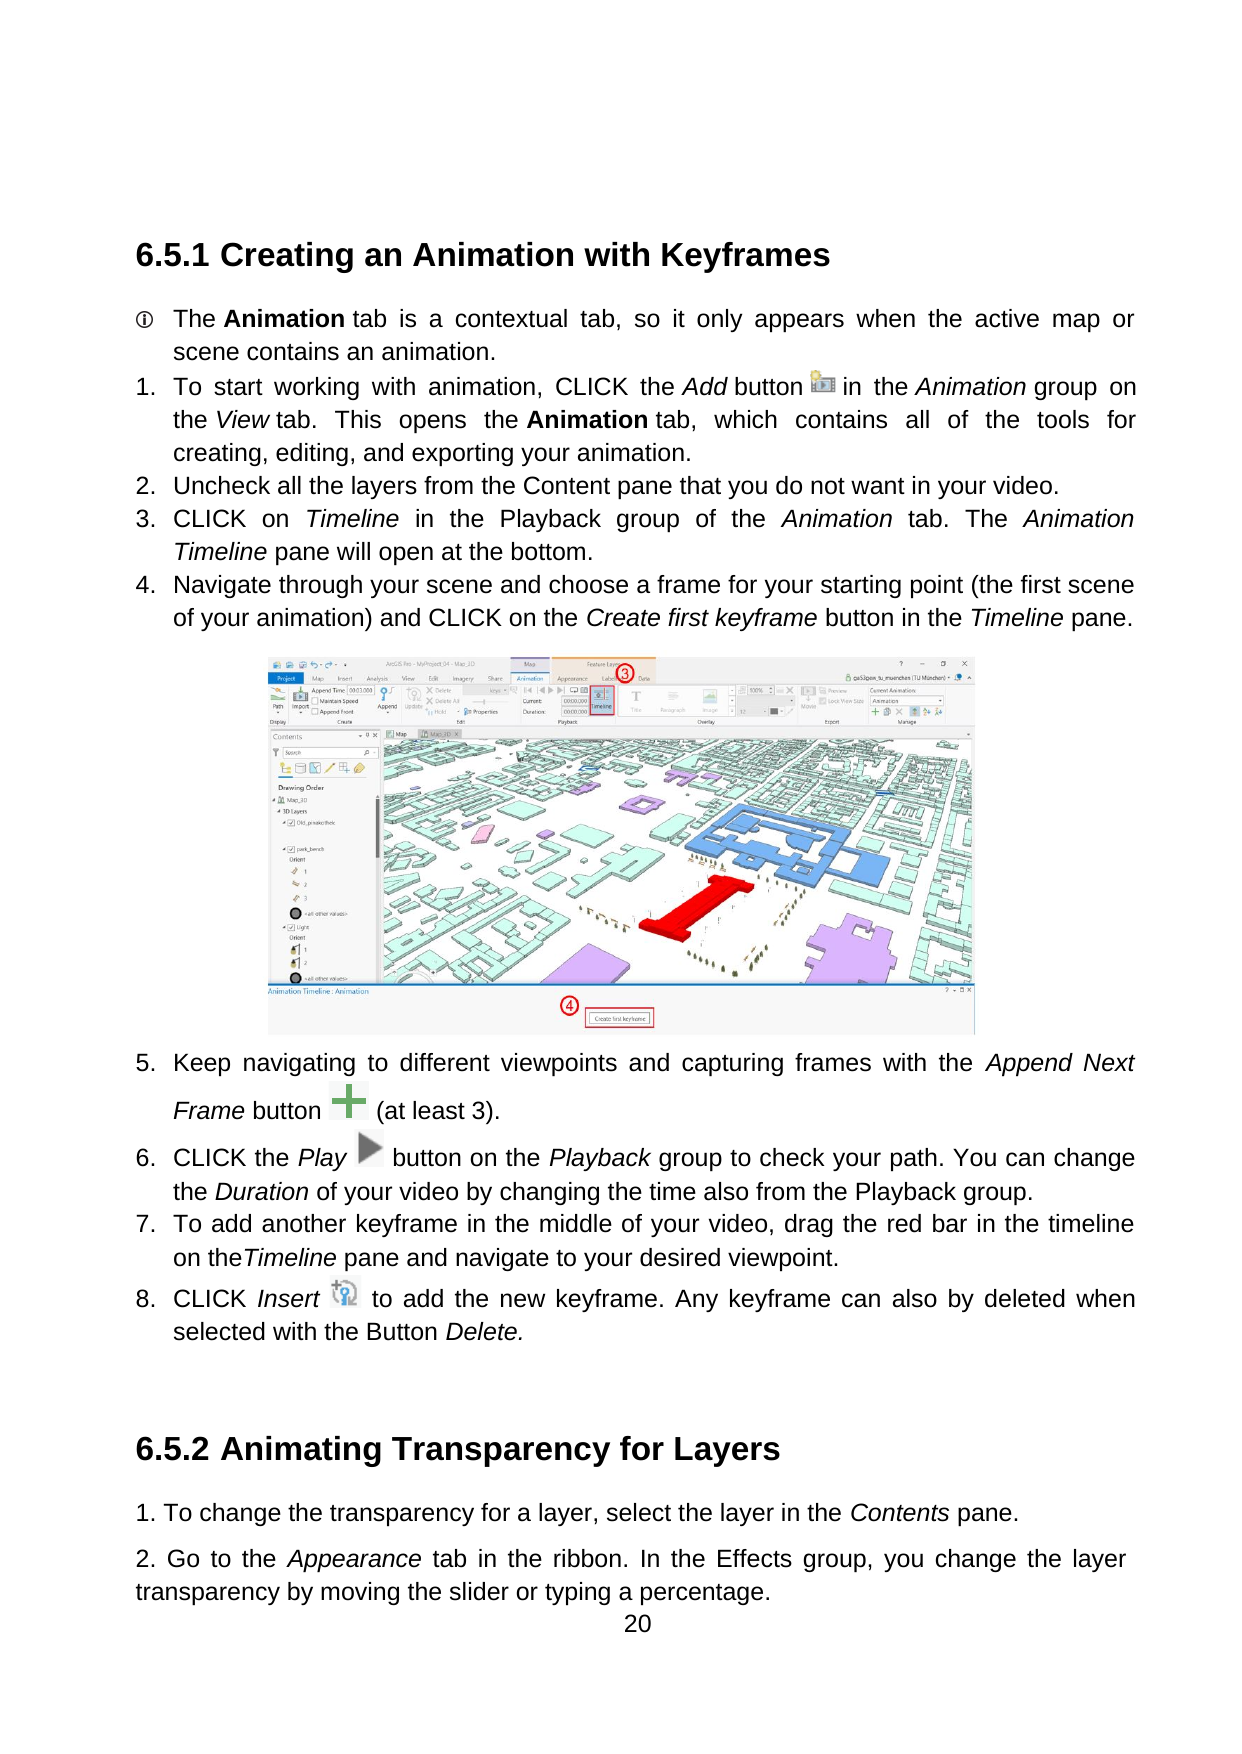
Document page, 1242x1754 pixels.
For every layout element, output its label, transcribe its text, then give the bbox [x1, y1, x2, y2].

list To start working with animation, CLICK the Add button in the Animation group on the View tab. This opens the Animation tab, which contains all of the tools for creating, editing, and exporting your animation. [135, 370, 1137, 467]
picture [136, 311, 153, 328]
list CLICK the Play button on the Playback group to check your path. You can change the Duration of your video by changing the time also from the Playback group. [135, 1129, 1137, 1205]
list To add another keyframe in the middle of your video, drag the red bar in the timeline on theTimeline pane and navigate to your desired viewpoint. [135, 1209, 1137, 1271]
list CLICK on Timeline in the Playback group of the Animation tab. The Animation Timeline pane will open at the bottom. [135, 504, 1137, 566]
picture [328, 1081, 369, 1120]
subtitle Creating an Animation with Keyframes [135, 235, 1137, 274]
list The Animation tab is a contextual tab, so it only appears when the active map or scene contains an animation. [135, 304, 1137, 366]
text 1. To change the transparency for a layer, select the layer in the Contents pane. [135, 1498, 1127, 1527]
picture [354, 1129, 384, 1167]
list CLICK Insert to add the new keyframe. Any keyframe can also by deleted when selected with the Button Delete. [135, 1276, 1137, 1346]
picture [262, 650, 979, 1040]
list Uncheck all the layers from the Content pane that you do not want in your video. [135, 471, 1137, 500]
picture [329, 1275, 362, 1308]
subtitle Animating Transparency for Layers [135, 1429, 1137, 1467]
text 2. Go to the Appearance tab in the ribbon. In the Effects group, you change the layer transparency by moving the slider or typing a percentage. [135, 1544, 1127, 1605]
list Navigate through your scene and choose a frame for your starting point (the first scene of your animation) and CLICK on the Create first keyframe button in the Timeline pane. [135, 570, 1137, 632]
picture [810, 370, 836, 396]
